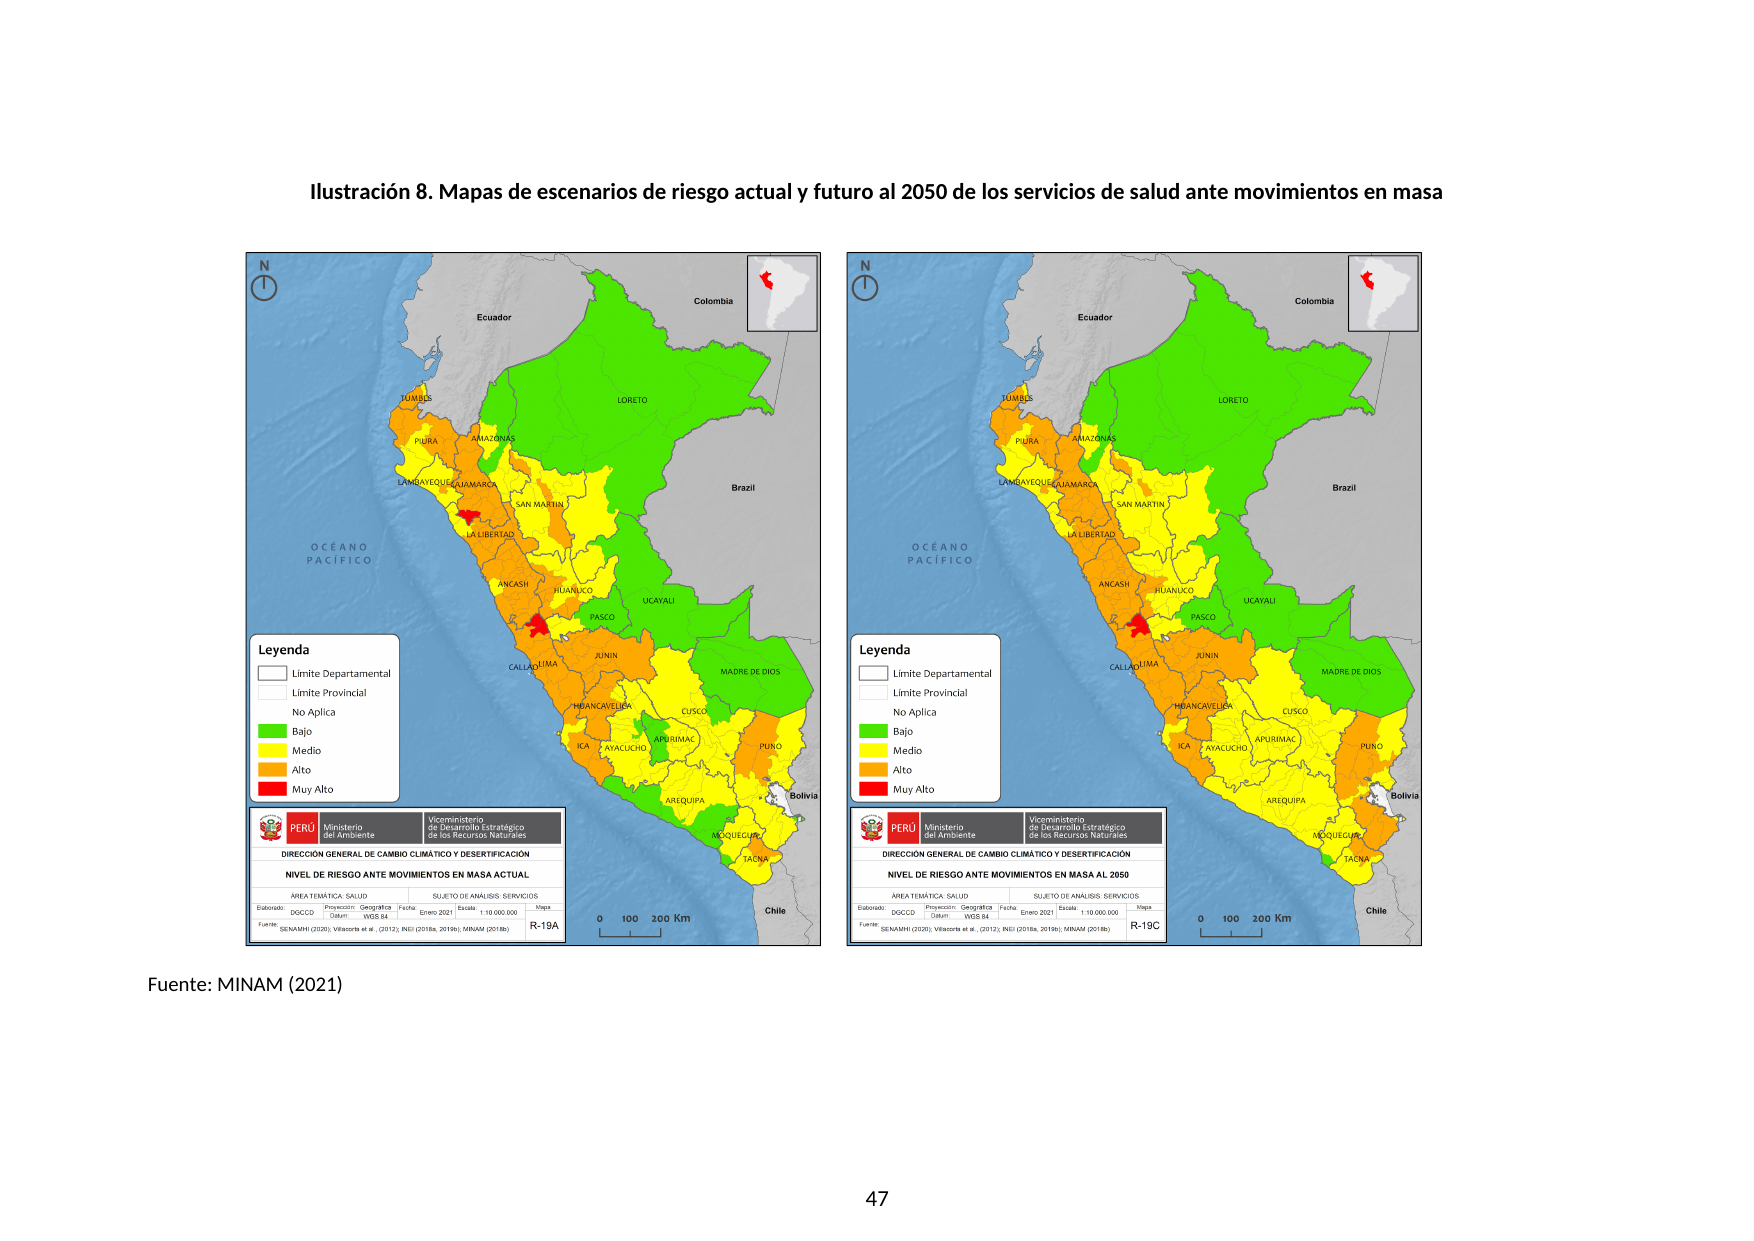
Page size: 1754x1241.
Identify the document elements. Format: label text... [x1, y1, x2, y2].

table_header [233, 240, 834, 971]
picture [243, 250, 823, 948]
text Fuente: MINAM (2021) [148, 971, 1606, 996]
table_header [834, 240, 1432, 971]
picture [844, 250, 1424, 948]
text Ilustración 8. Mapas de escenarios de riesgo actual y futuro al 2050 de los servicios de salud ante movimientos en masa [148, 177, 1606, 205]
